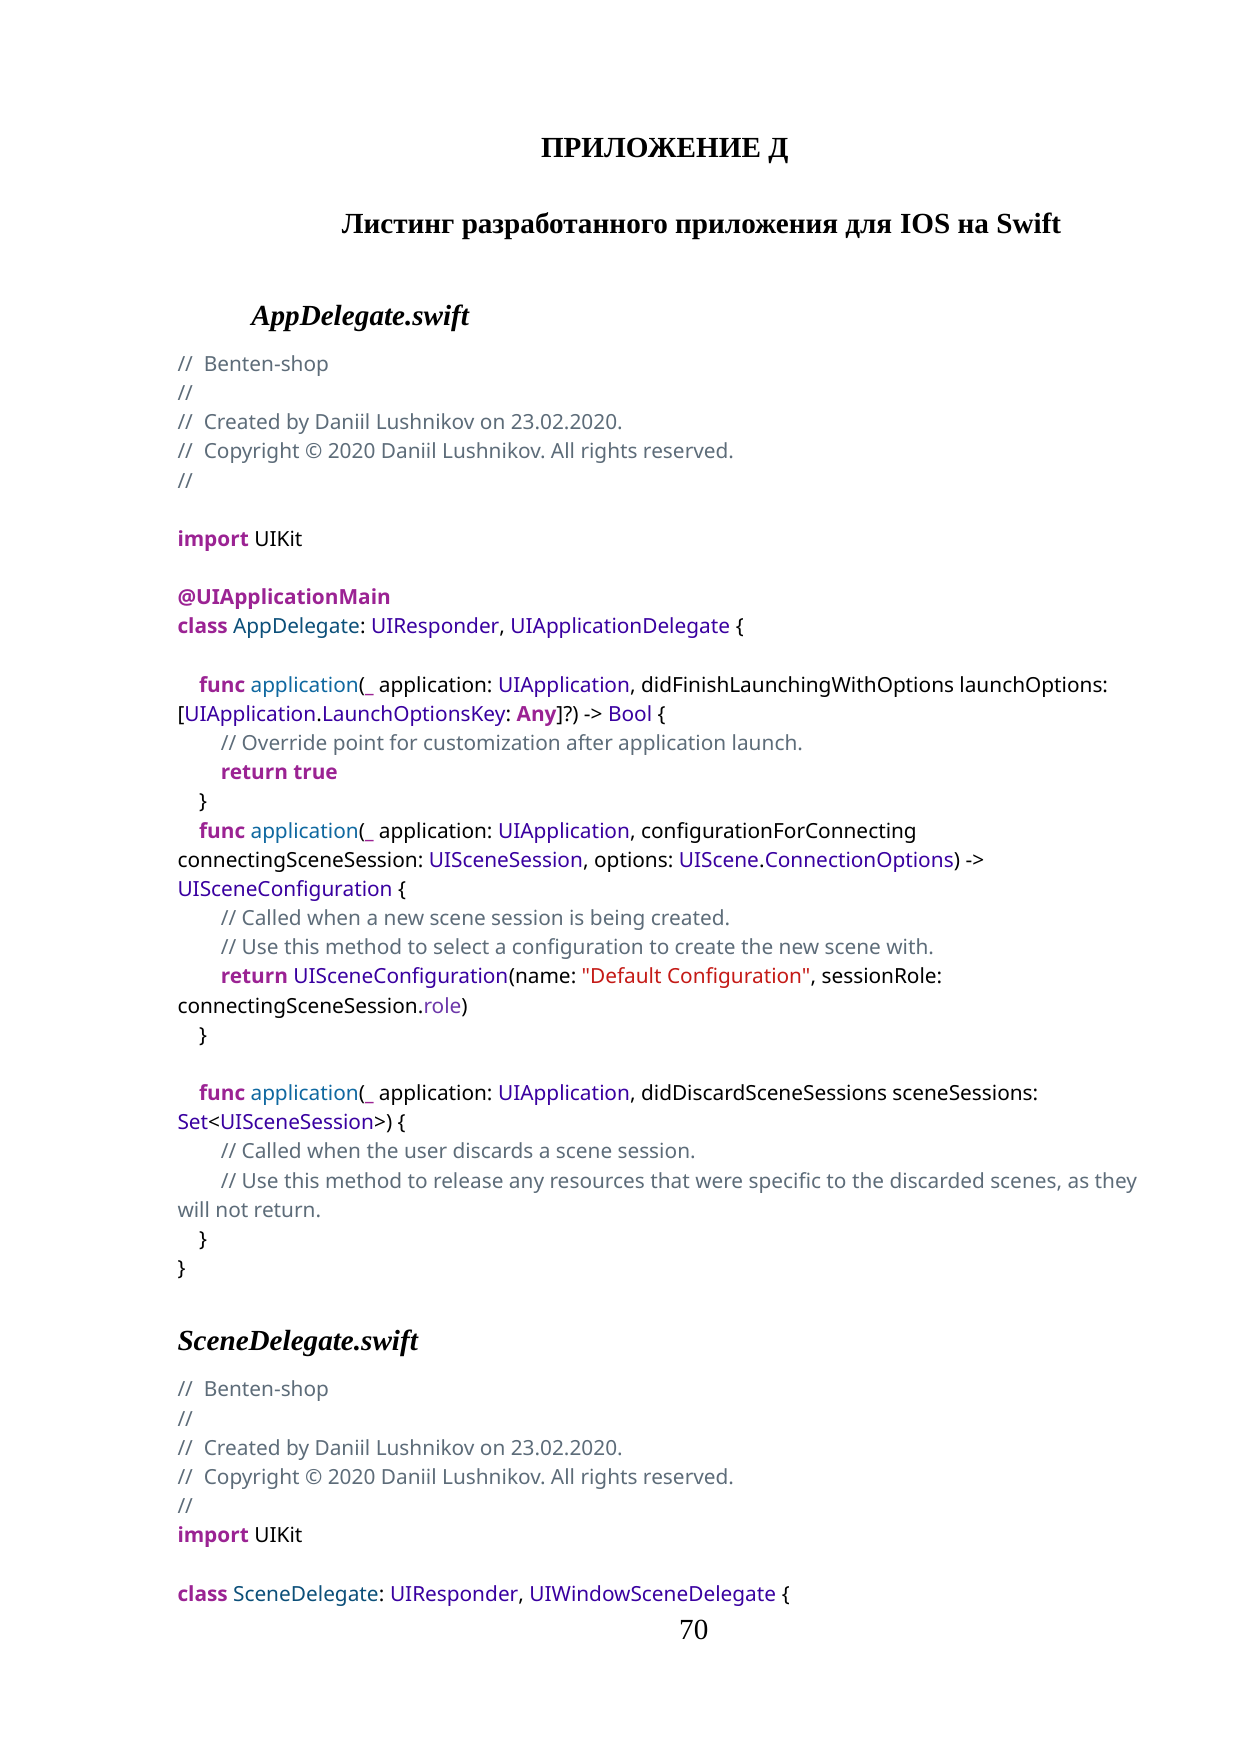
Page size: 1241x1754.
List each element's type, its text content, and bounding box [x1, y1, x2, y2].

text class AppDelegate: UIResponder, UIApplicationDelegate { [177, 611, 1152, 640]
text // Created by Daniil Lushnikov on 23.02.2020. [177, 406, 1152, 436]
text // Override point for customization after application launch. [177, 727, 1152, 756]
text import UIKit [177, 1519, 1152, 1548]
text // [177, 465, 1152, 494]
text import UIKit [177, 523, 1152, 552]
text Листинг разработанного приложения для IOS на Swift [177, 206, 1152, 239]
text // Use this method to select a configuration to create the new scene with. [177, 931, 1152, 961]
text // Benten-shop [177, 348, 1152, 377]
text // [177, 1403, 1152, 1432]
text AppDelegate.swift [177, 298, 1152, 331]
text // [177, 1490, 1152, 1519]
text // Copyright © 2020 Daniil Lushnikov. All rights reserved. [177, 436, 1152, 465]
text // Called when the user discards a scene session. [177, 1136, 1152, 1165]
text @UIApplicationMain [177, 581, 1152, 611]
text // Use this method to release any resources that were specific to the discarded scenes, as they will not return. [177, 1165, 1152, 1223]
text // Copyright © 2020 Daniil Lushnikov. All rights reserved. [177, 1461, 1152, 1490]
text class SceneDelegate: UIResponder, UIWindowSceneDelegate { [177, 1578, 1152, 1607]
text // [177, 377, 1152, 406]
text func application(_ application: UIApplication, didFinishLaunchingWithOptions launchOptions: [UIApplication.LaunchOptionsKey: Any]?) -> Bool { [177, 669, 1152, 727]
text } [177, 786, 1152, 815]
text SceneDelegate.swift [177, 1323, 1152, 1357]
text func application(_ application: UIApplication, configurationForConnecting connectingSceneSession: UISceneSession, options: UIScene.ConnectionOptions) -> UISceneConfiguration { [177, 815, 1152, 902]
text return true [177, 756, 1152, 786]
text } [177, 1019, 1152, 1048]
subtitle ПРИЛОЖЕНИЕ Д [177, 131, 1152, 164]
text // Called when a new scene session is being created. [177, 902, 1152, 931]
text } [177, 1223, 1152, 1252]
text // Benten-shop [177, 1373, 1152, 1403]
text return UISceneConfiguration(name: "Default Configuration", sessionRole: connectingSceneSession.role) [177, 961, 1152, 1019]
text // Created by Daniil Lushnikov on 23.02.2020. [177, 1432, 1152, 1461]
text func application(_ application: UIApplication, didDiscardSceneSessions sceneSessions: Set<UISceneSession>) { [177, 1077, 1152, 1136]
text } [177, 1252, 1152, 1281]
